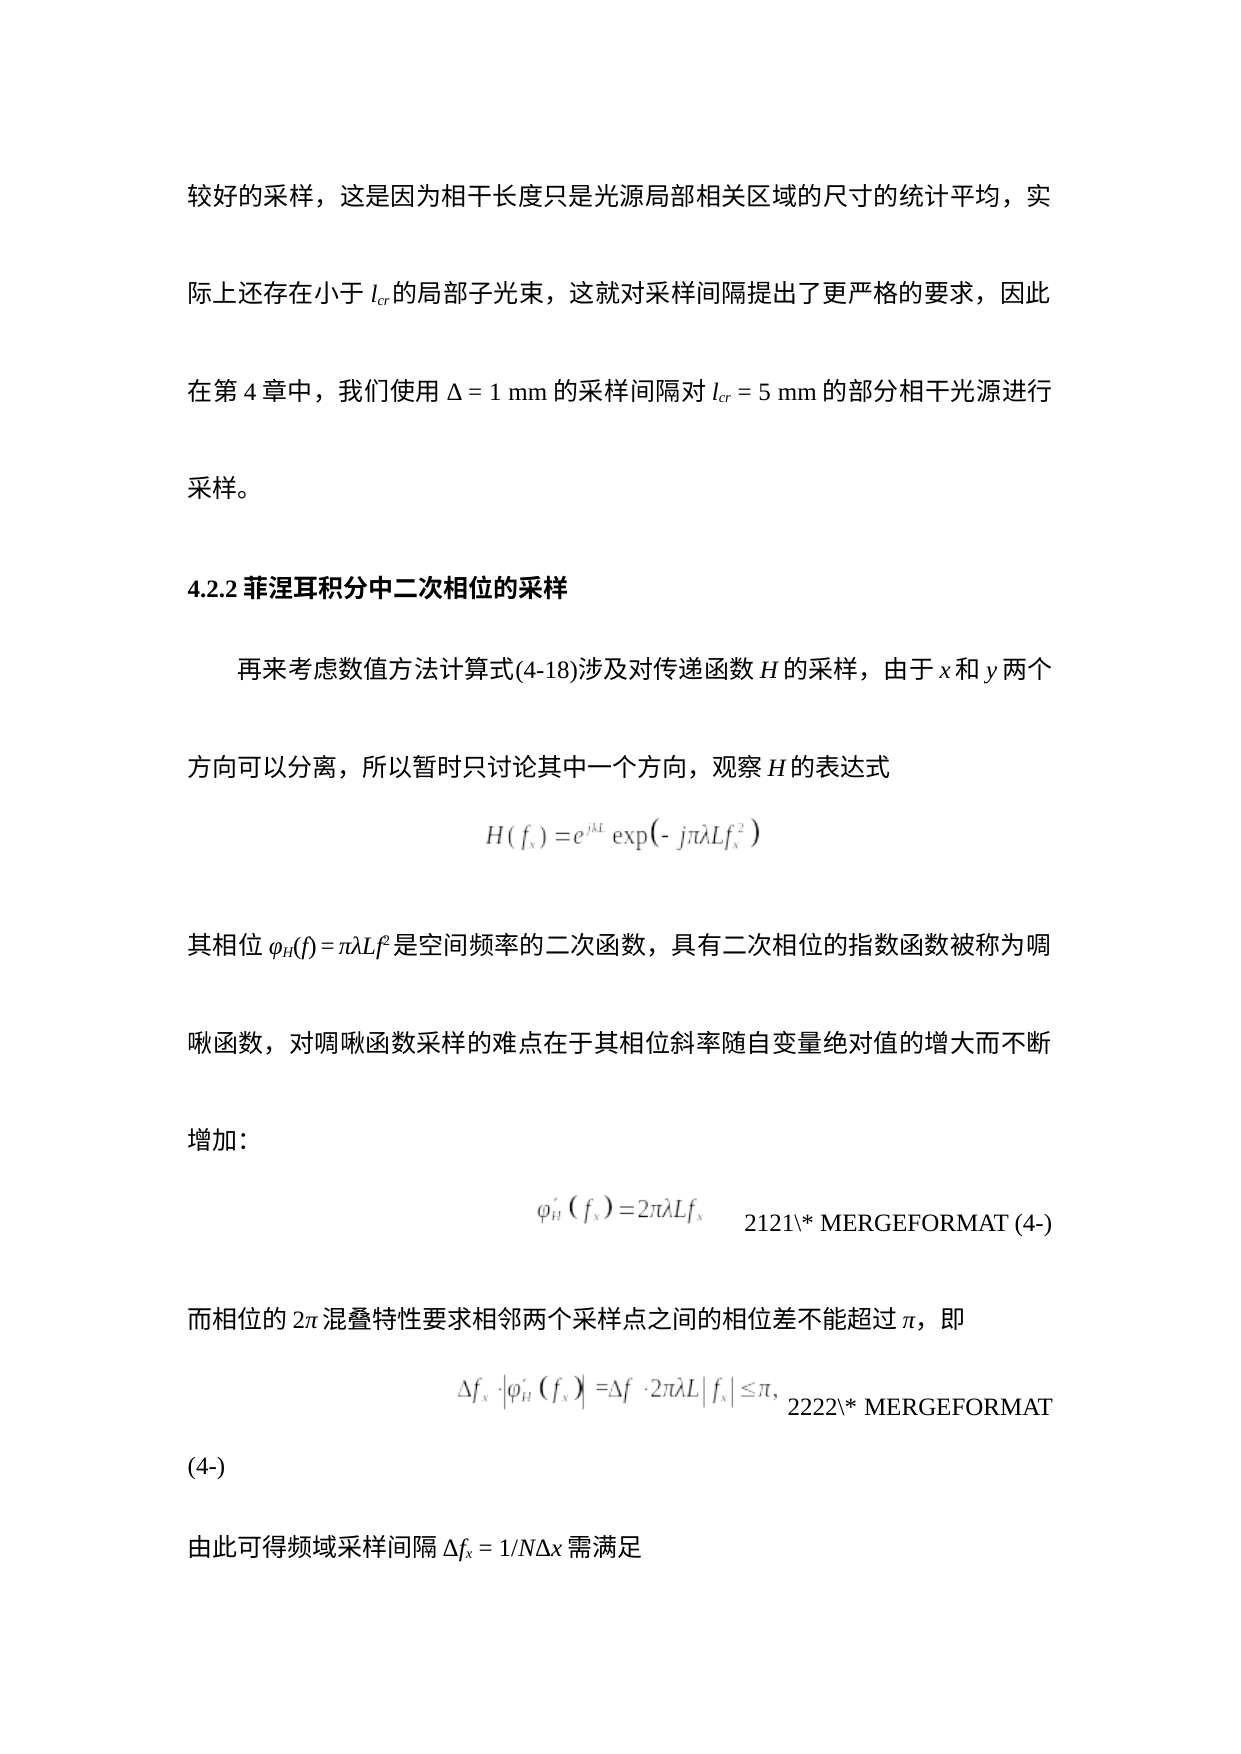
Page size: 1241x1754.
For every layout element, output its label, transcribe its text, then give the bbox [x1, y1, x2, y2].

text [187, 162, 1053, 519]
text 其相位φH(f) = πλLf2是空间频率的二次函数，具有二次相位的指数函数被称为啁啾函数，对啁啾函数采样的难点在于其相位斜率随自变量绝对值的增大而不断增加： [187, 911, 1053, 1171]
subtitle 4.2.2 菲涅耳积分中二次相位的采样 [187, 554, 1053, 619]
text 由此可得频域采样间隔Δfx = 1/NΔx需满足 [187, 1513, 1053, 1578]
text 而相位的2π混叠特性要求相邻两个采样点之间的相位差不能超过π，即 [187, 1285, 1053, 1350]
text 再来考虑数值方法计算式(4-18)涉及对传递函数H的采样，由于x和y两个方向可以分离，所以暂时只讨论其中一个方向，观察H的表达式 [187, 635, 1053, 798]
